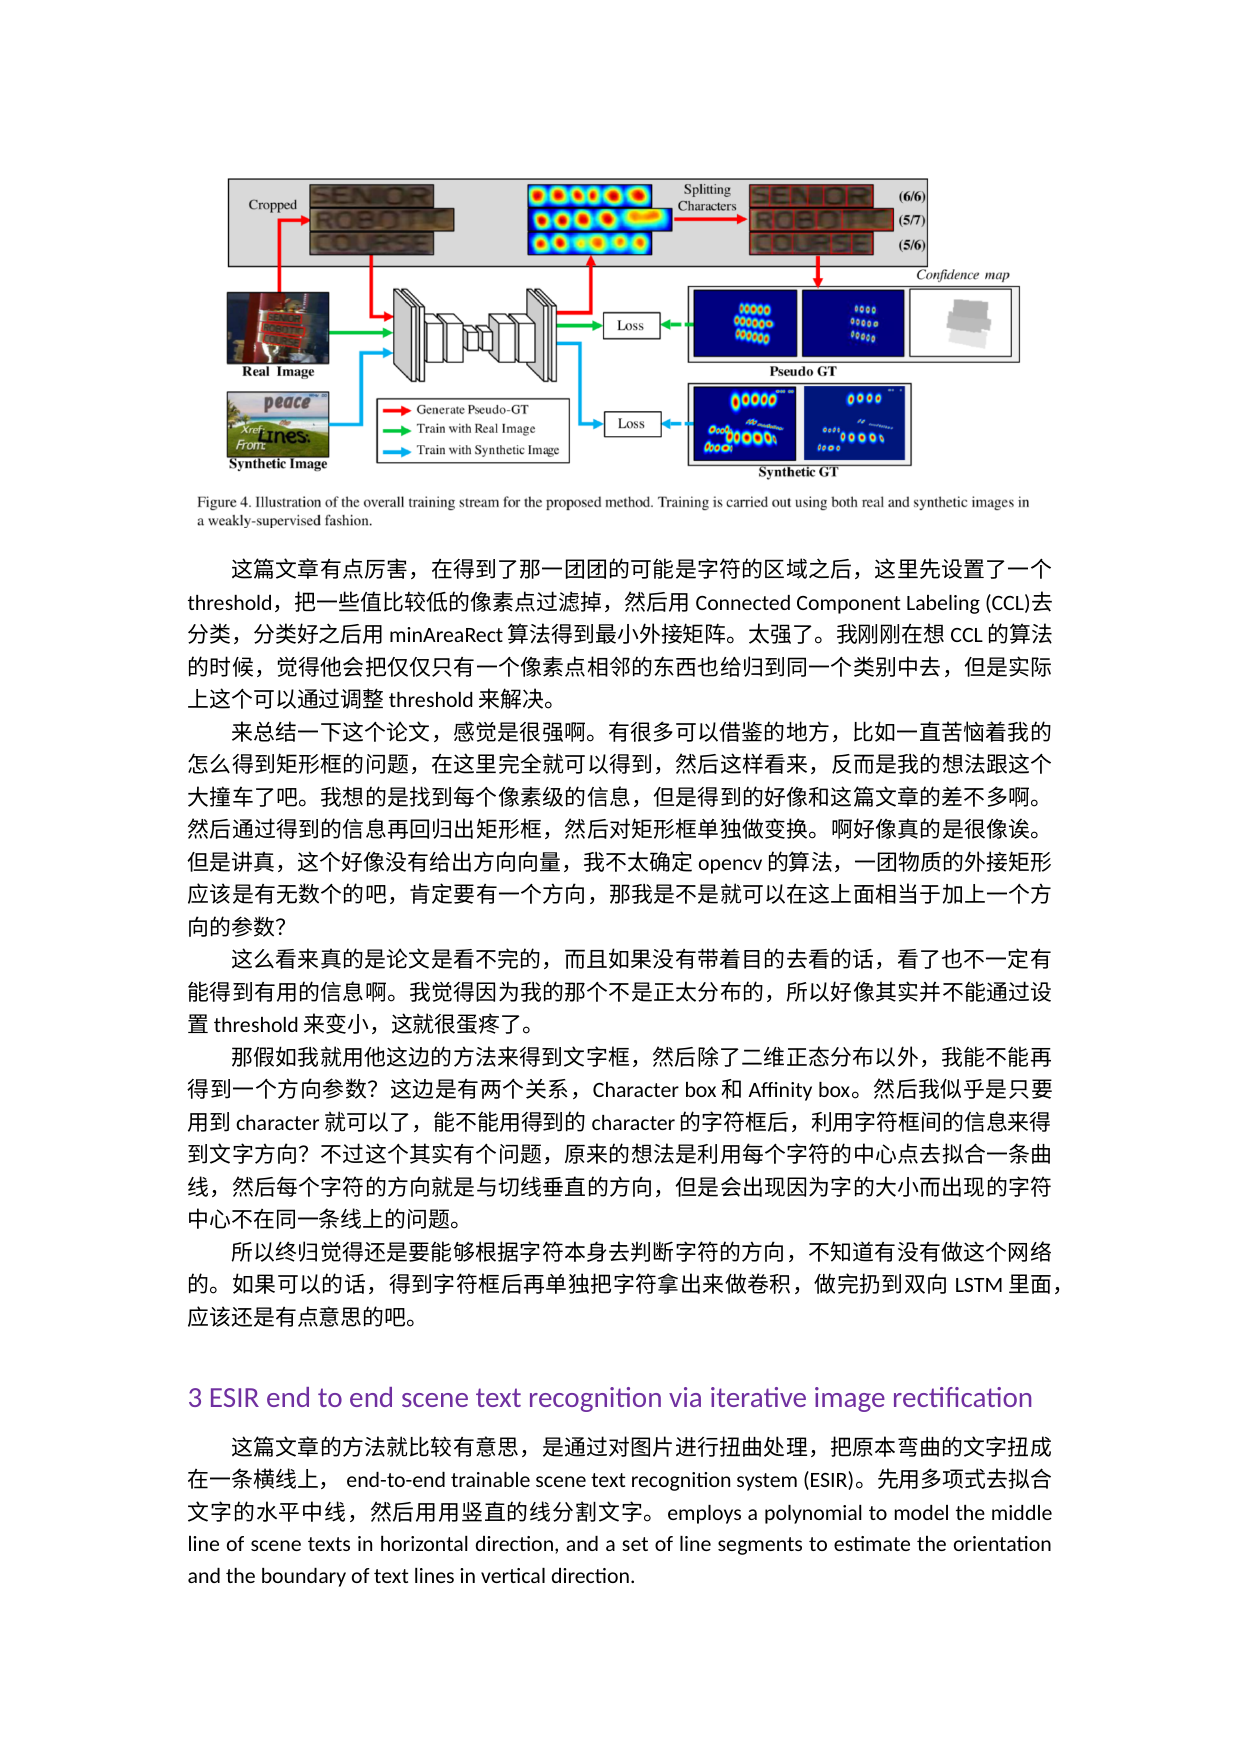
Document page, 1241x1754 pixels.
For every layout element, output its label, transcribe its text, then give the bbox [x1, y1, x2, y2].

picture [187, 162, 1052, 528]
text 3 ESIR end to end scene text recognition via iterative image rectification [187, 1364, 1053, 1429]
text 那假如我就用他这边的方法来得到文字框，然后除了二维正态分布以外，我能不能再得到一个方向参数？这边是有两个关系，Character box和Affinity box。然后我似乎是只要用到character就可以了，能不能用得到的character的字符框后，利用字符框间的信息来得到文字方向？不过这个其实有个问题，原来的想法是利用每个字符的中心点去拟合一条曲线，然后每个字符的方向就是与切线垂直的方向，但是会出现因为字的大小而出现的字符中心不在同一条线上的问题。 [187, 1039, 1053, 1234]
text 这么看来真的是论文是看不完的，而且如果没有带着目的去看的话，看了也不一定有能得到有用的信息啊。我觉得因为我的那个不是正太分布的，所以好像其实并不能通过设置threshold来变小，这就很蛋疼了。 [187, 942, 1053, 1039]
text 这篇文章的方法就比较有意思，是通过对图片进行扭曲处理，把原本弯曲的文字扭成在一条横线上， end-to-end trainable scene text recognition system (ESIR)。先用多项式去拟合文字的水平中线，然后用用竖直的线分割文字。employs a polynomial to model the middle line of scene texts in horizontal direction, and a set of line segments to estimate the orientation and the boundary of text lines in vertical direction. [187, 1429, 1053, 1592]
text 所以终归觉得还是要能够根据字符本身去判断字符的方向，不知道有没有做这个网络的。如果可以的话，得到字符框后再单独把字符拿出来做卷积，做完扔到双向LSTM里面，应该还是有点意思的吧。 [187, 1234, 1053, 1332]
text 这篇文章有点厉害，在得到了那一团团的可能是字符的区域之后，这里先设置了一个 threshold，把一些值比较低的像素点过滤掉，然后用Connected Component Labeling (CCL)去分类，分类好之后用minAreaRect算法得到最小外接矩阵。太强了。我刚刚在想CCL的算法的时候，觉得他会把仅仅只有一个像素点相邻的东西也给归到同一个类别中去，但是实际上这个可以通过调整threshold来解决。 [187, 552, 1053, 714]
text 来总结一下这个论文，感觉是很强啊。有很多可以借鉴的地方，比如一直苦恼着我的怎么得到矩形框的问题，在这里完全就可以得到，然后这样看来，反而是我的想法跟这个大撞车了吧。我想的是找到每个像素级的信息，但是得到的好像和这篇文章的差不多啊。然后通过得到的信息再回归出矩形框，然后对矩形框单独做变换。啊好像真的是很像诶。但是讲真，这个好像没有给出方向向量，我不太确定opencv的算法，一团物质的外接矩形应该是有无数个的吧，肯定要有一个方向，那我是不是就可以在这上面相当于加上一个方向的参数？ [187, 714, 1053, 942]
